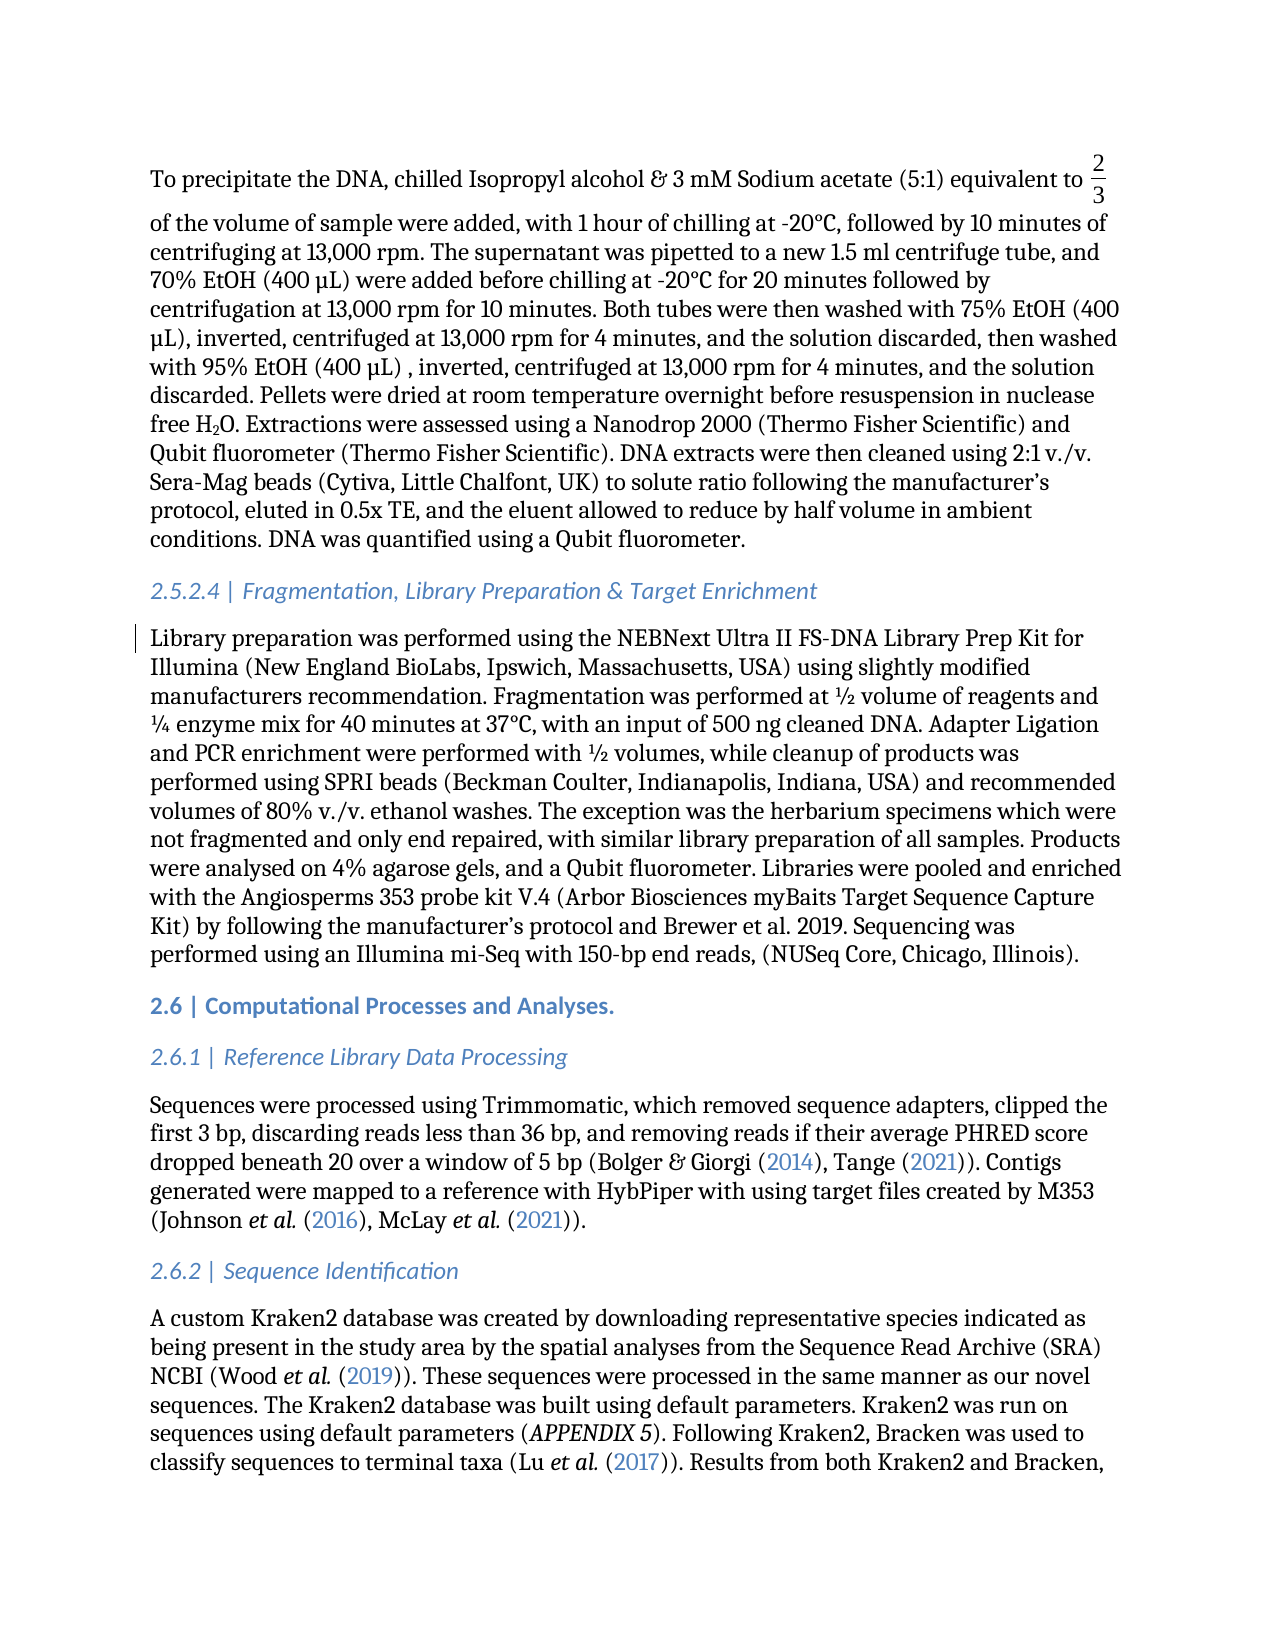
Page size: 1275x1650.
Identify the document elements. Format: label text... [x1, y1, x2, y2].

subtitle 2.6 | Computational Processes and Analyses. [150, 990, 1125, 1020]
text To precipitate the DNA, chilled Isopropyl alcohol & 3 mM Sodium acetate (5:1) equivalent to of the volume of sample were added, with 1 hour of chilling at -20°C, followed by 10 minutes of centrifuging at 13,000 rpm. The supernatant was pipetted to a new 1.5 ml centrifuge tube, and 70% EtOH (400 µL) were added before chilling at -20°C for 20 minutes followed by centrifugation at 13,000 rpm for 10 minutes. Both tubes were then washed with 75% EtOH (400 µL), inverted, centrifuged at 13,000 rpm for 4 minutes, and the solution discarded, then washed with 95% EtOH (400 µL) , inverted, centrifuged at 13,000 rpm for 4 minutes, and the solution discarded. Pellets were dried at room temperature overnight before resuspension in nuclease free H2O. Extractions were assessed using a Nanodrop 2000 (Thermo Fisher Scientific) and Qubit fluorometer (Thermo Fisher Scientific). DNA extracts were then cleaned using 2:1 v./v. Sera-Mag beads (Cytiva, Little Chalfont, UK) to solute ratio following the manufacturer’s protocol, eluted in 0.5x TE, and the eluent allowed to reduce by half volume in ambient conditions. DNA was quantified using a Qubit fluorometer. [150, 150, 1125, 554]
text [150, 1304, 1125, 1477]
subtitle 2.5.2.4 | Fragmentation, Library Preparation & Target Enrichment [150, 575, 1125, 605]
text Sequences were processed using Trimmomatic, which removed sequence adapters, clipped the first 3 bp, discarding reads less than 36 bp, and removing reads if their average PHRED score dropped beneath 20 over a window of 5 bp (Bolger & Giorgi (2014), Tange (2021)). Contigs generated were mapped to a reference with HybPiper with using target files created by M353 (Johnson et al. (2016), McLay et al. (2021)). [150, 1091, 1125, 1234]
subtitle 2.6.2 | Sequence Identification [150, 1255, 1125, 1286]
subtitle 2.6.1 | Reference Library Data Processing [150, 1041, 1125, 1072]
text Library preparation was performed using the NEBNext Ultra II FS-DNA Library Prep Kit for Illumina (New England BioLabs, Ipswich, Massachusetts, USA) using slightly modified manufacturers recommendation. Fragmentation was performed at ½ volume of reagents and ¼ enzyme mix for 40 minutes at 37°C, with an input of 500 ng cleaned DNA. Adapter Ligation and PCR enrichment were performed with ½ volumes, while cleanup of products was performed using SPRI beads (Beckman Coulter, Indianapolis, Indiana, USA) and recommended volumes of 80% v./v. ethanol washes. The exception was the herbarium specimens which were not fragmented and only end repaired, with similar library preparation of all samples. Products were analysed on 4% agarose gels, and a Qubit fluorometer. Libraries were pooled and enriched with the Angiosperms 353 probe kit V.4 (Arbor Biosciences myBaits Target Sequence Capture Kit) by following the manufacturer’s protocol and Brewer et al. 2019. Sequencing was performed using an Illumina mi-Seq with 150-bp end reads, (NUSeq Core, Chicago, Illinois). [150, 624, 1125, 969]
